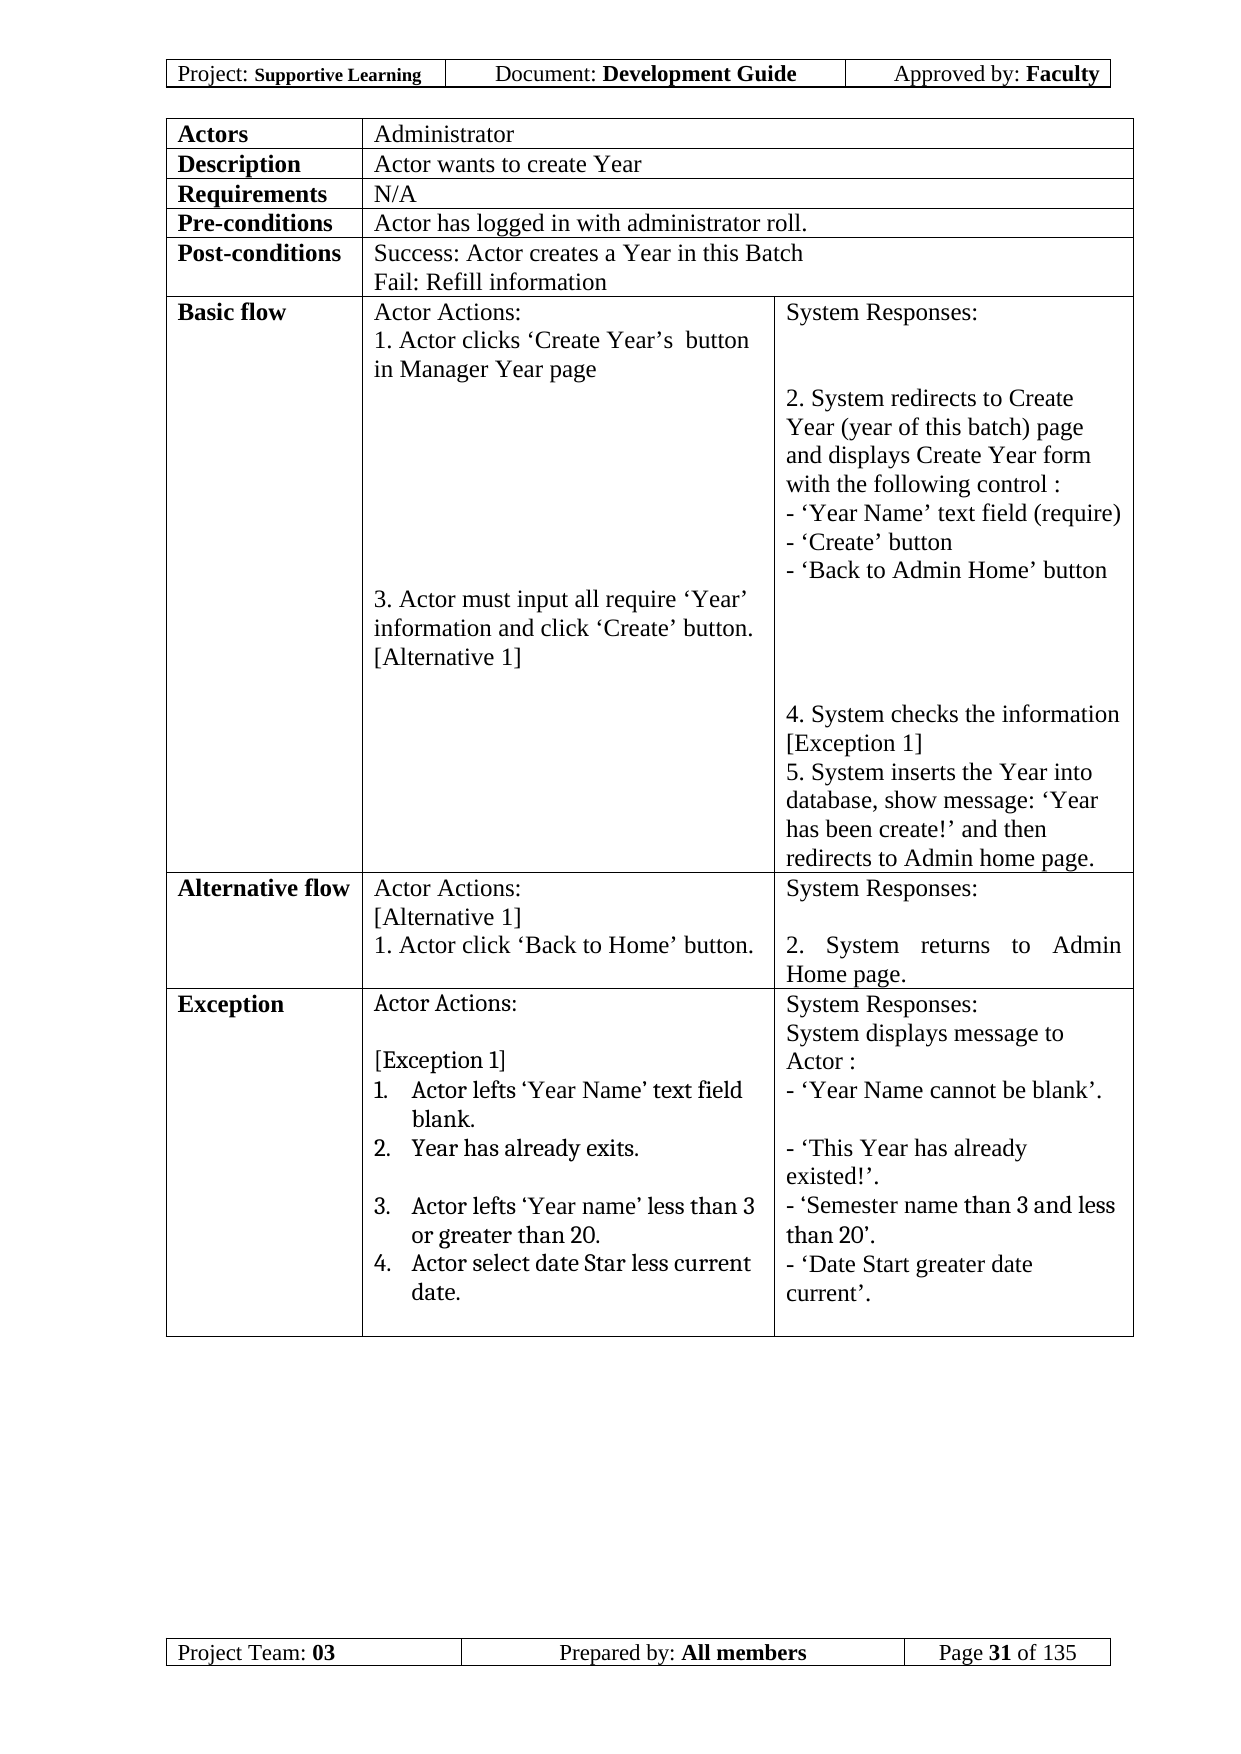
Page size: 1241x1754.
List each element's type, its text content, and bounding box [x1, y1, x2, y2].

table_cell System Responses: 2. System redirects to Create Year (year of this batch) page and displays Create Year form with the following control : - ‘Year Name’ text field (require) - ‘Create’ button - ‘Back to Admin Home’ button 4. System checks the information [Exception 1] 5. System inserts the Year into database, show message: ‘Year has been create!’ and then redirects to Admin home page. [775, 297, 1133, 872]
table_cell Actors [167, 119, 362, 148]
table_cell N/A [363, 179, 1133, 207]
table_cell Actor has logged in with administrator roll. [363, 209, 1133, 237]
table_cell Basic flow [167, 297, 362, 872]
table_cell Actor Actions: 1. Actor clicks ‘Create Year’s button in Manager Year page 3. Actor must input all require ‘Year’ information and click ‘Create’ button. [Alternative 1] [363, 297, 774, 872]
table_cell Requirements [167, 179, 362, 207]
table_cell System Responses: System displays message to Actor : - ‘Year Name cannot be blank’. - ‘This Year has already existed!’. - ‘Semester name than 3 and less than 20’. - ‘Date Start greater date current’. [775, 989, 1133, 1336]
table_cell Post-conditions [167, 238, 362, 296]
table_cell Exception [167, 989, 362, 1336]
table_cell Success: Actor creates a Year in this Batch Fail: Refill information [363, 238, 1133, 296]
table_cell Actor Actions: [Exception 1] Actor lefts ‘Year Name’ text field blank. Year has already exits. Actor lefts ‘Year name’ less than 3 or greater than 20. Actor select date Star less current date. [363, 989, 774, 1336]
table_cell Actor Actions: [Alternative 1] 1. Actor click ‘Back to Home’ button. [363, 873, 774, 988]
table_cell Description [167, 149, 362, 178]
table_cell Administrator [363, 119, 1133, 148]
table_cell System Responses: 2. System returns to Admin Home page. [775, 873, 1133, 988]
table_cell Pre-conditions [167, 209, 362, 237]
table_cell Alternative flow [167, 873, 362, 988]
table_cell Actor wants to create Year [363, 149, 1133, 178]
